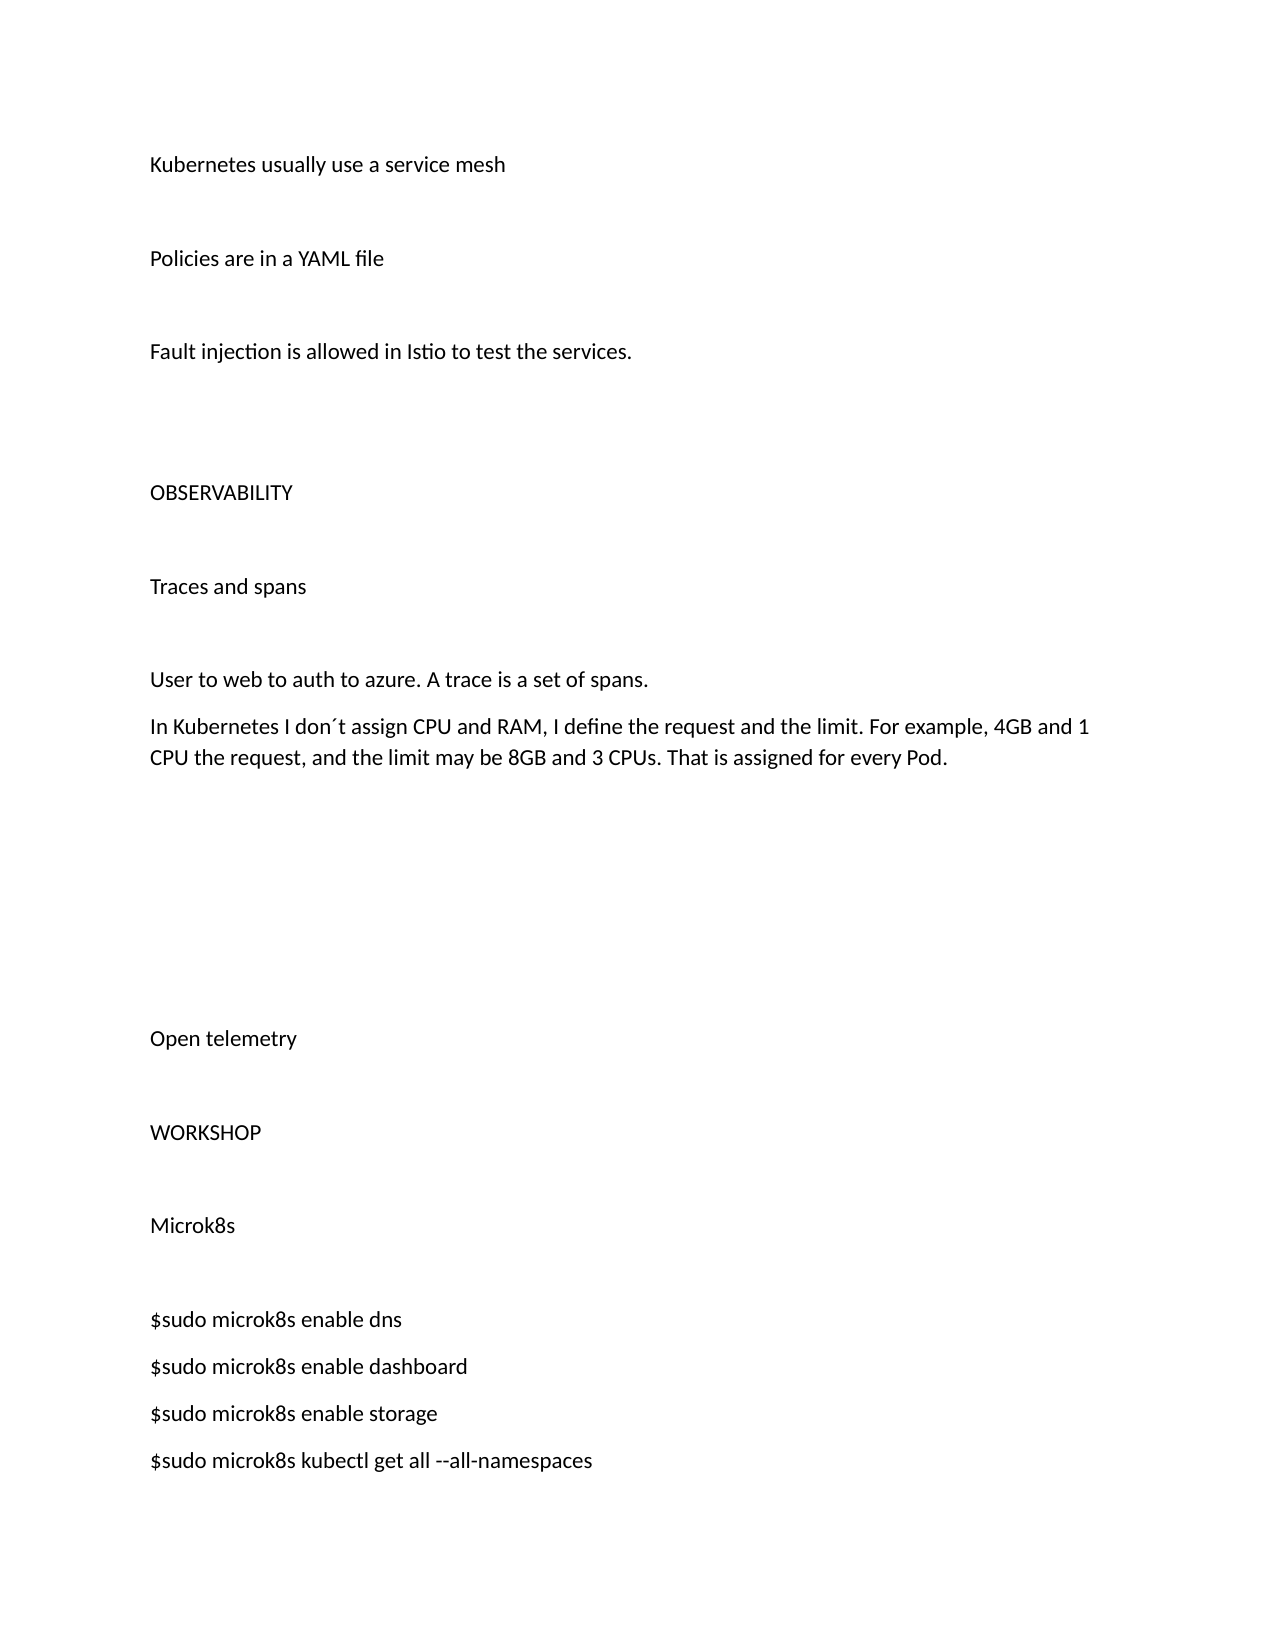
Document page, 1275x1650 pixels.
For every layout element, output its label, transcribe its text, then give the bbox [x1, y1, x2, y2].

text $sudo microk8s kubectl get all --all-namespaces [150, 1446, 1125, 1474]
text Kubernetes usually use a service mesh [150, 150, 1125, 178]
text Traces and spans [150, 572, 1125, 600]
text Policies are in a YAML file [150, 244, 1125, 272]
text In Kubernetes I don´t assign CPU and RAM, I define the request and the limit. For example, 4GB and 1 CPU the request, and the limit may be 8GB and 3 CPUs. That is assigned for every Pod. [150, 712, 1125, 771]
text Fault injection is allowed in Istio to test the services. [150, 337, 1125, 366]
text User to web to auth to azure. A trace is a set of spans. [150, 666, 1125, 694]
text WORKSHOP [150, 1118, 1125, 1146]
text $sudo microk8s enable dashboard [150, 1352, 1125, 1380]
text $sudo microk8s enable storage [150, 1399, 1125, 1427]
text OBSERVABILITY [150, 478, 1125, 506]
text Open telemetry [150, 1024, 1125, 1052]
text Microk8s [150, 1211, 1125, 1239]
text $sudo microk8s enable dns [150, 1305, 1125, 1333]
